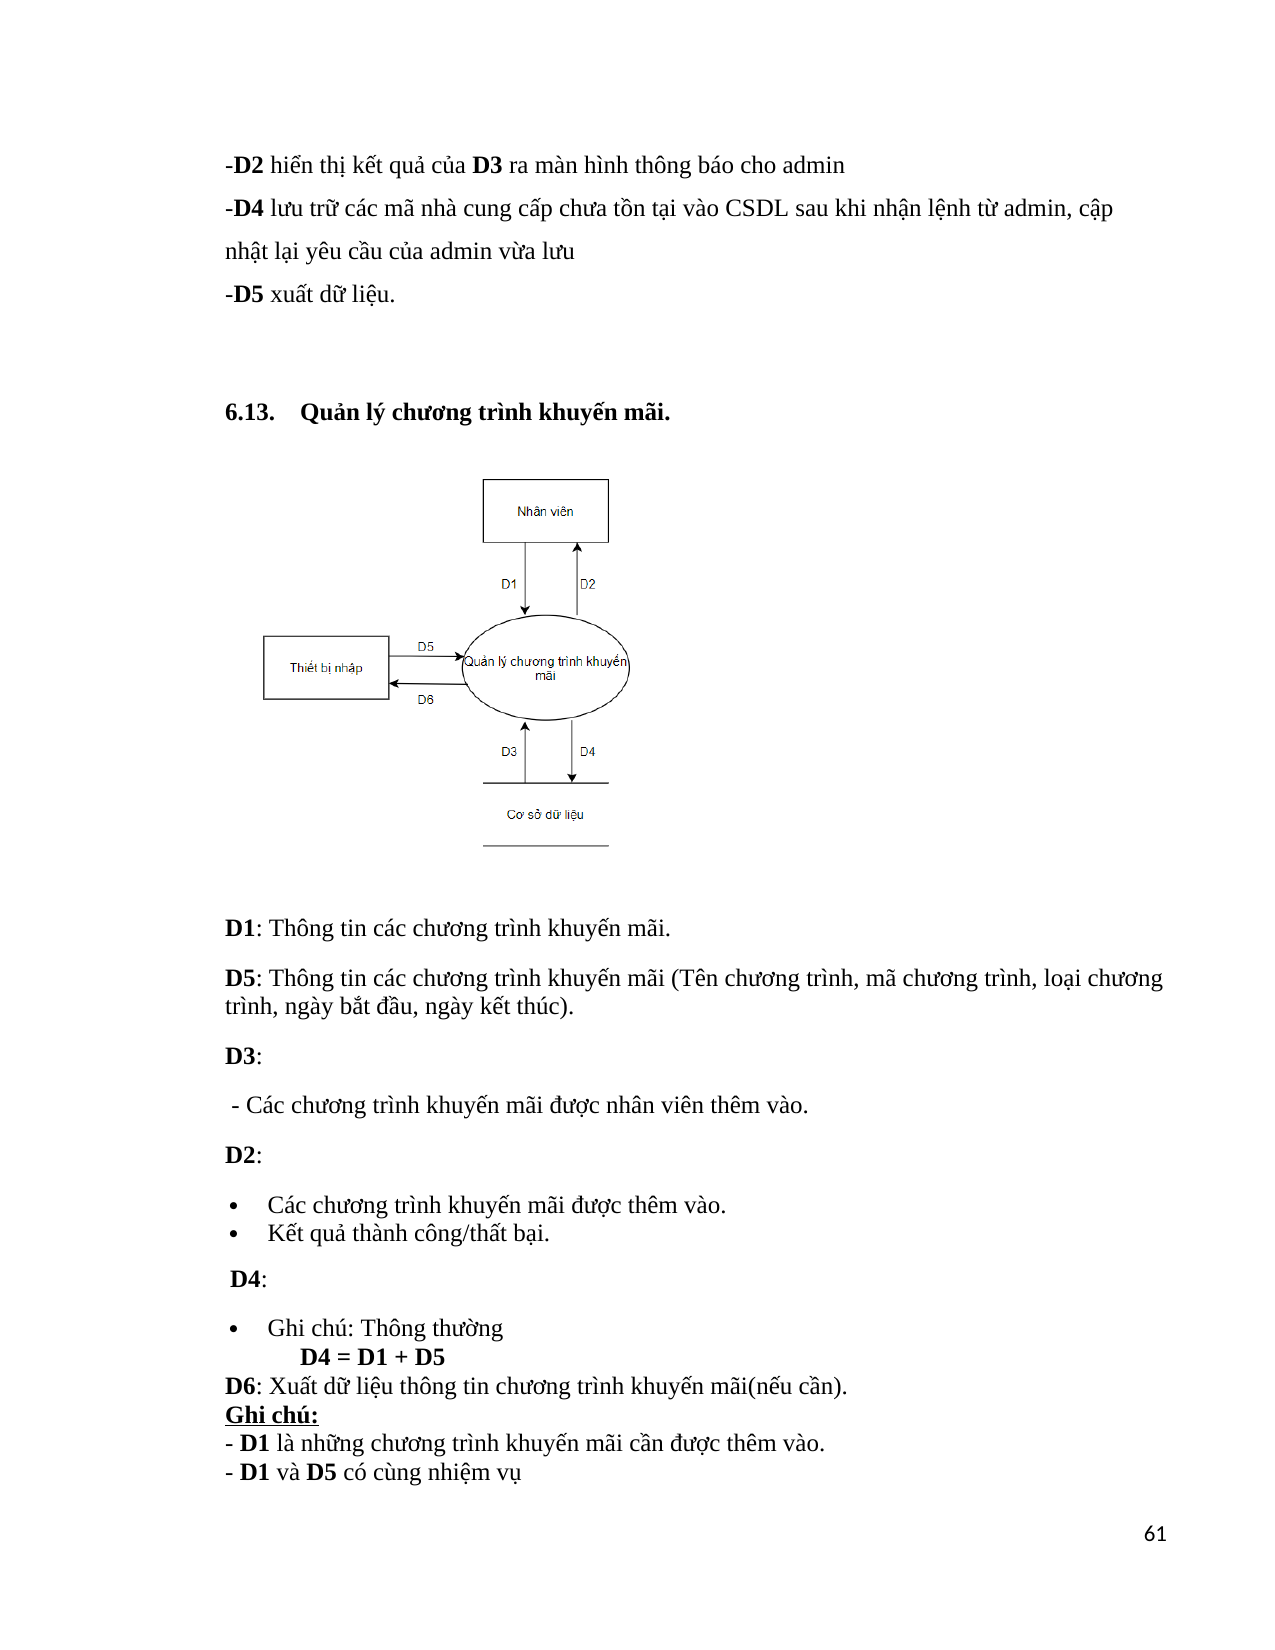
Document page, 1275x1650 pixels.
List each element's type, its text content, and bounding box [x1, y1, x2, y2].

text - D1 và D5 có cùng nhiệm vụ [225, 1457, 1167, 1486]
list Các chương trình khuyến mãi được thêm vào. [230, 1190, 1167, 1218]
text D4 = D1 + D5 [267, 1342, 1167, 1371]
list Ghi chú: Thông thường [230, 1313, 1167, 1342]
text -D4 lưu trữ các mã nhà cung cấp chưa tồn tại vào CSDL sau khi nhận lệnh từ admin, cập [150, 193, 1167, 222]
text nhật lại yêu cầu của admin vừa lưu [150, 236, 1167, 265]
list Quản lý chương trình khuyến mãi. [225, 397, 1167, 425]
list Kết quả thành công/thất bại. [230, 1218, 1167, 1247]
text D3: [225, 1041, 1167, 1070]
text D6: Xuất dữ liệu thông tin chương trình khuyến mãi(nếu cần). [225, 1371, 1167, 1400]
text D5: Thông tin các chương trình khuyến mãi (Tên chương trình, mã chương trình, loại chương trình, ngày bắt đầu, ngày kết thúc). [225, 963, 1167, 1020]
text - Các chương trình khuyến mãi được nhân viên thêm vào. [225, 1091, 1167, 1119]
text D4: [230, 1264, 1167, 1293]
text - D1 là những chương trình khuyến mãi cần được thêm vào. [225, 1428, 1167, 1457]
text D1: Thông tin các chương trình khuyến mãi. [225, 913, 1167, 942]
text -D2 hiển thị kết quả của D3 ra màn hình thông báo cho admin [150, 150, 1167, 179]
text D2: [225, 1140, 1167, 1169]
text -D5 xuất dữ liệu. [150, 279, 1167, 308]
text Ghi chú: [225, 1400, 1167, 1428]
picture [225, 439, 933, 883]
